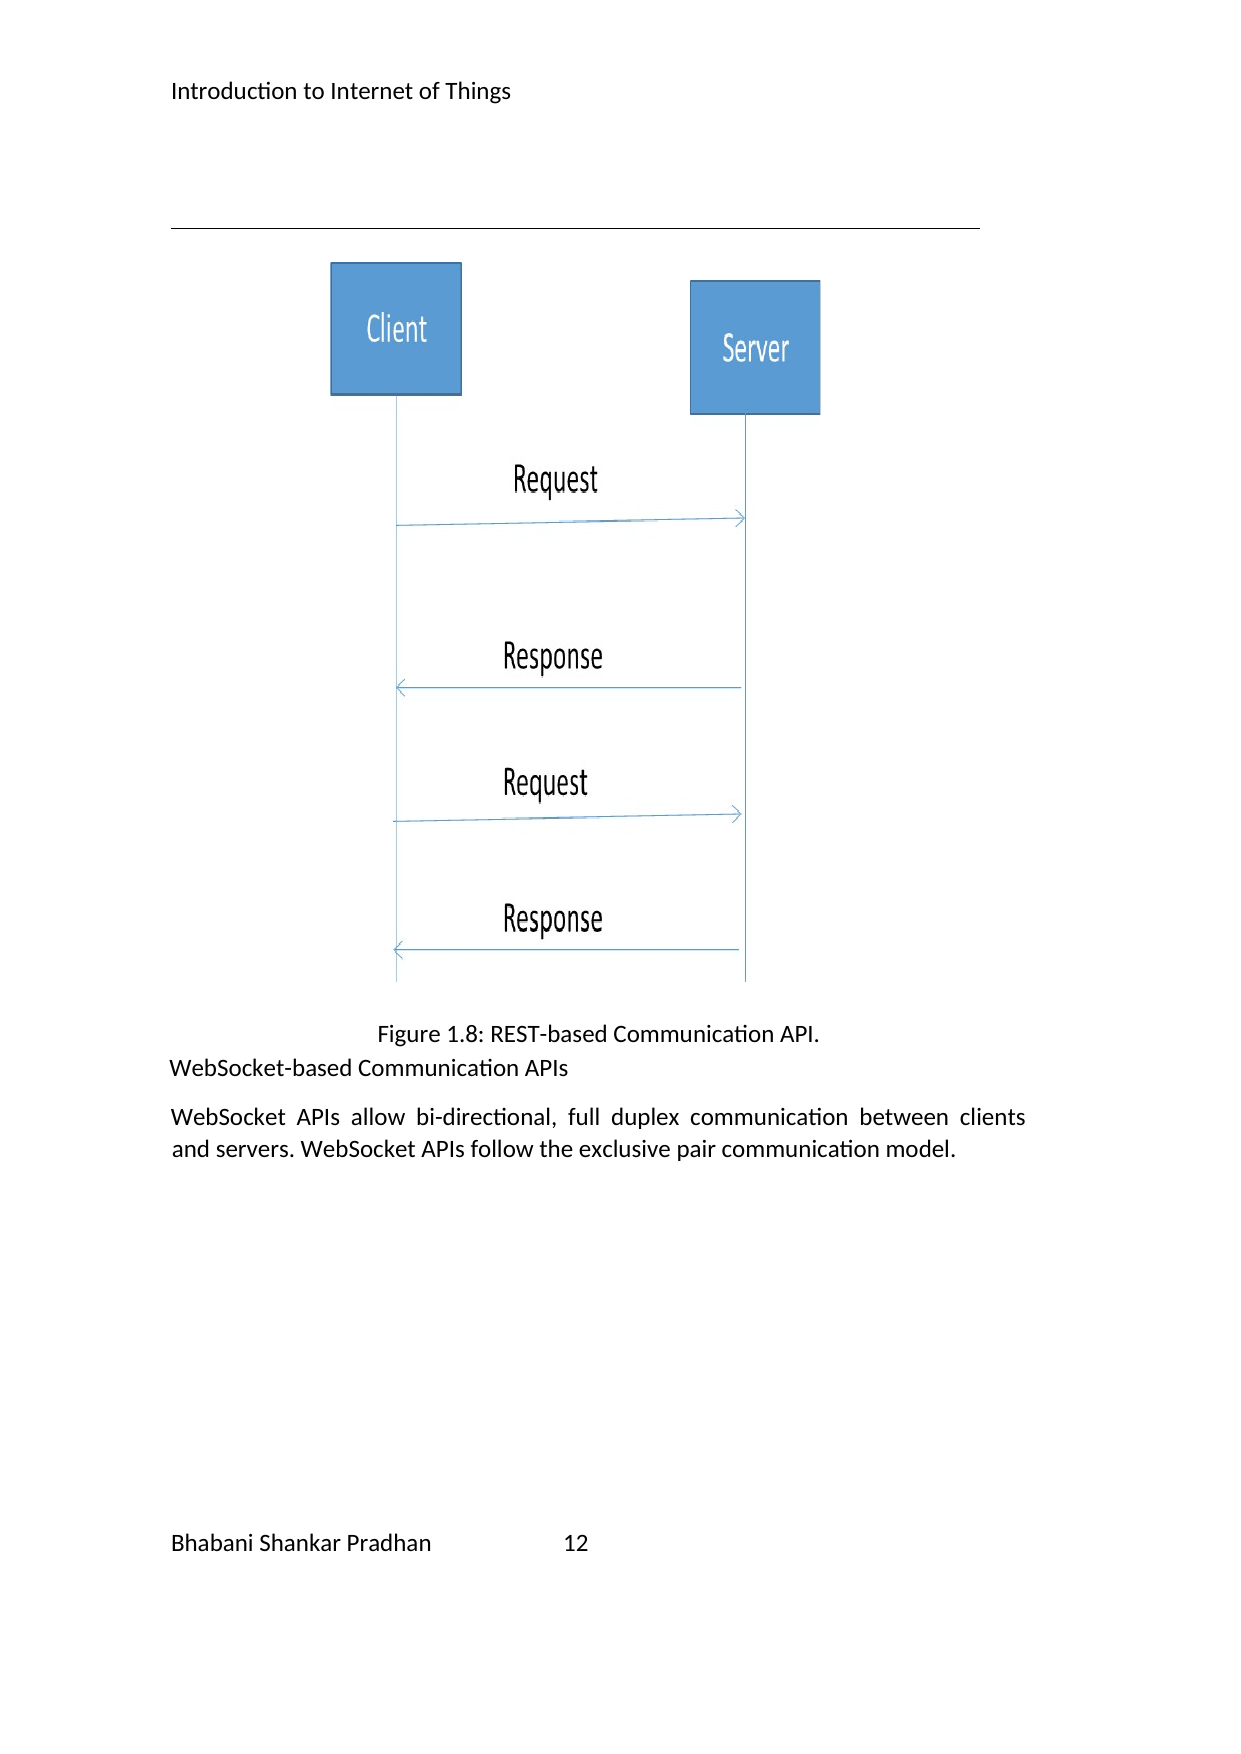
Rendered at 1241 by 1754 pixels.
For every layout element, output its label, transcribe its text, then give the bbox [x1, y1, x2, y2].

subtitle WebSocket-based Communication APIs [169, 1052, 1027, 1083]
text Figure 1.8: REST-based Communication API. [239, 1018, 958, 1049]
picture [330, 262, 821, 982]
text WebSocket APIs allow bi-directional, full duplex communication between clients and servers. WebSocket APIs follow the exclusive pair communication model. [171, 1101, 1027, 1163]
